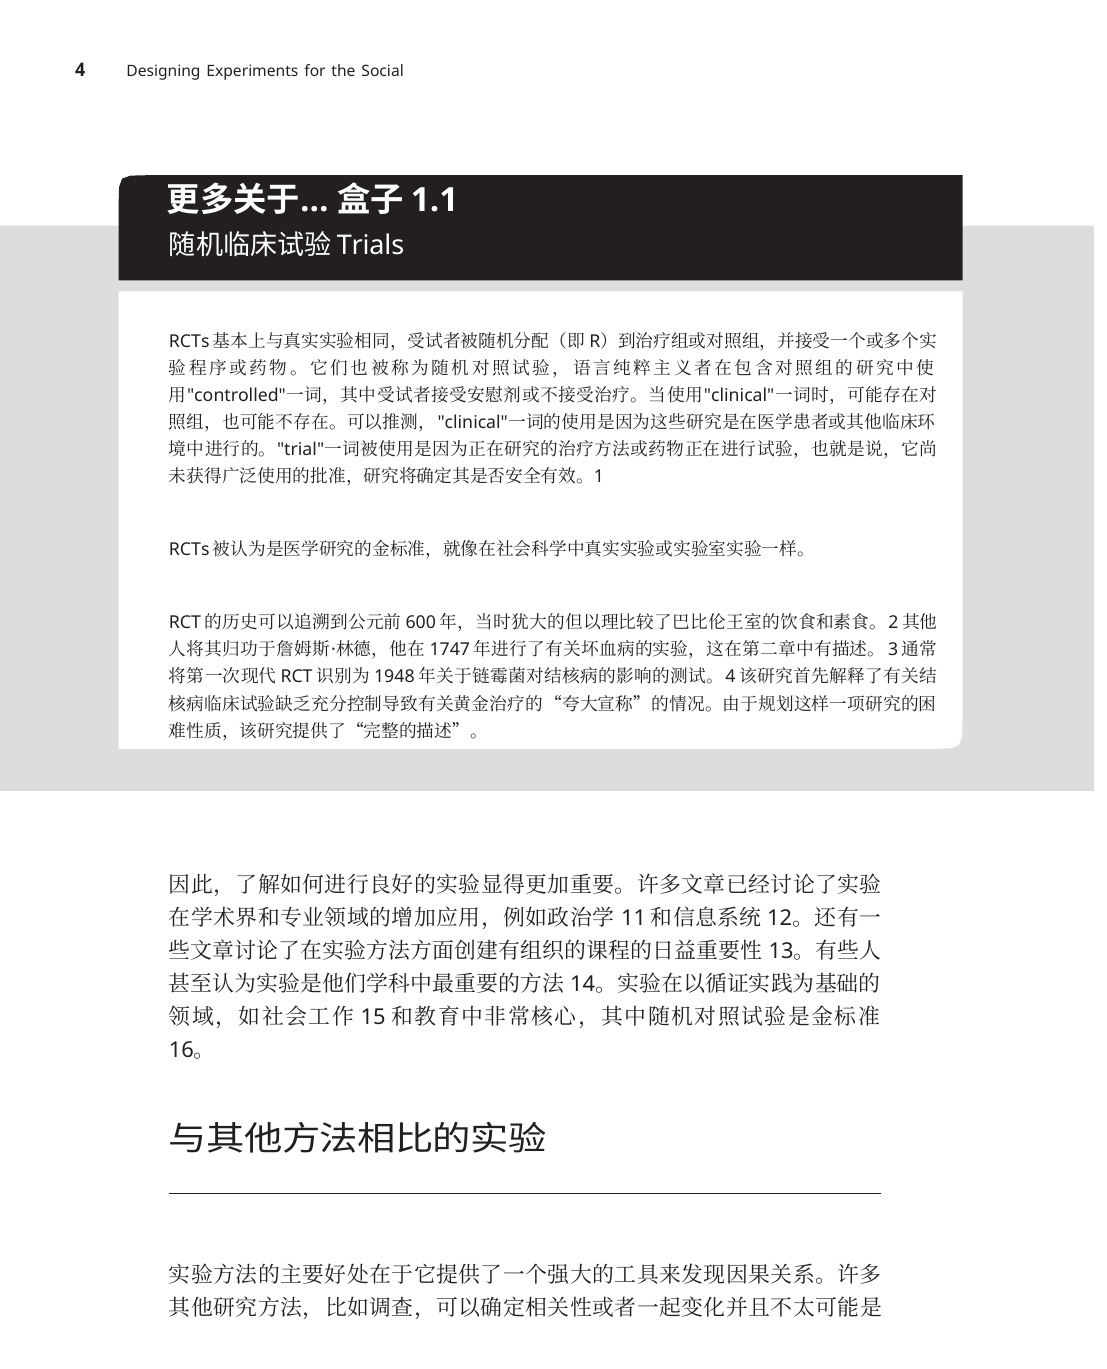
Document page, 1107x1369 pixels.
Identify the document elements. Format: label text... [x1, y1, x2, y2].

text RCTs被认为是医学研究的金标准，就像在社会科学中真实实验或实验室实验一样。 [169, 535, 938, 561]
text RCT的历史可以追溯到公元前600年，当时犹大的但以理比较了巴比伦王室的饮食和素食。2其他人将其归功于詹姆斯·林德，他在1747年进行了有关坏血病的实验，这在第二章中有描述。3通常将第一次现代RCT识别为1948年关于链霉菌对结核病的影响的测试。4该研究首先解释了有关结核病临床试验缺乏充分控制导致有关黄金治疗的“夸大宣称”的情况。由于规划这样一项研究的困难性质，该研究提供了“完整的描述”。 [169, 608, 938, 742]
text RCTs基本上与真实实验相同，受试者被随机分配（即R）到治疗组或对照组，并接受一个或多个实验程序或药物。它们也被称为随机对照试验，语言纯粹主义者在包含对照组的研究中使用"controlled"一词，其中受试者接受安慰剂或不接受治疗。当使用"clinical"一词时，可能存在对照组，也可能不存在。可以推测，"clinical"一词的使用是因为这些研究是在医学患者或其他临床环境中进行的。"trial"一词被使用是因为正在研究的治疗方法或药物正在进行试验，也就是说，它尚未获得广泛使用的批准，研究将确定其是否安全有效。1 [169, 327, 938, 488]
subtitle 与其他方法相比的实验 [169, 1113, 627, 1160]
subtitle 更多关于... 盒子1.1 [167, 173, 1106, 221]
text 因此，了解如何进行良好的实验显得更加重要。许多文章已经讨论了实验在学术界和专业领域的增加应用，例如政治学11和信息系统12。还有一些文章讨论了在实验方法方面创建有组织的课程的日益重要性13。有些人甚至认为实验是他们学科中最重要的方法14。实验在以循证实践为基础的领域，如社会工作15和教育中非常核心，其中随机对照试验是金标准16。 [169, 867, 882, 1064]
subtitle 随机临床试验Trials [169, 223, 1106, 263]
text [169, 1257, 882, 1322]
